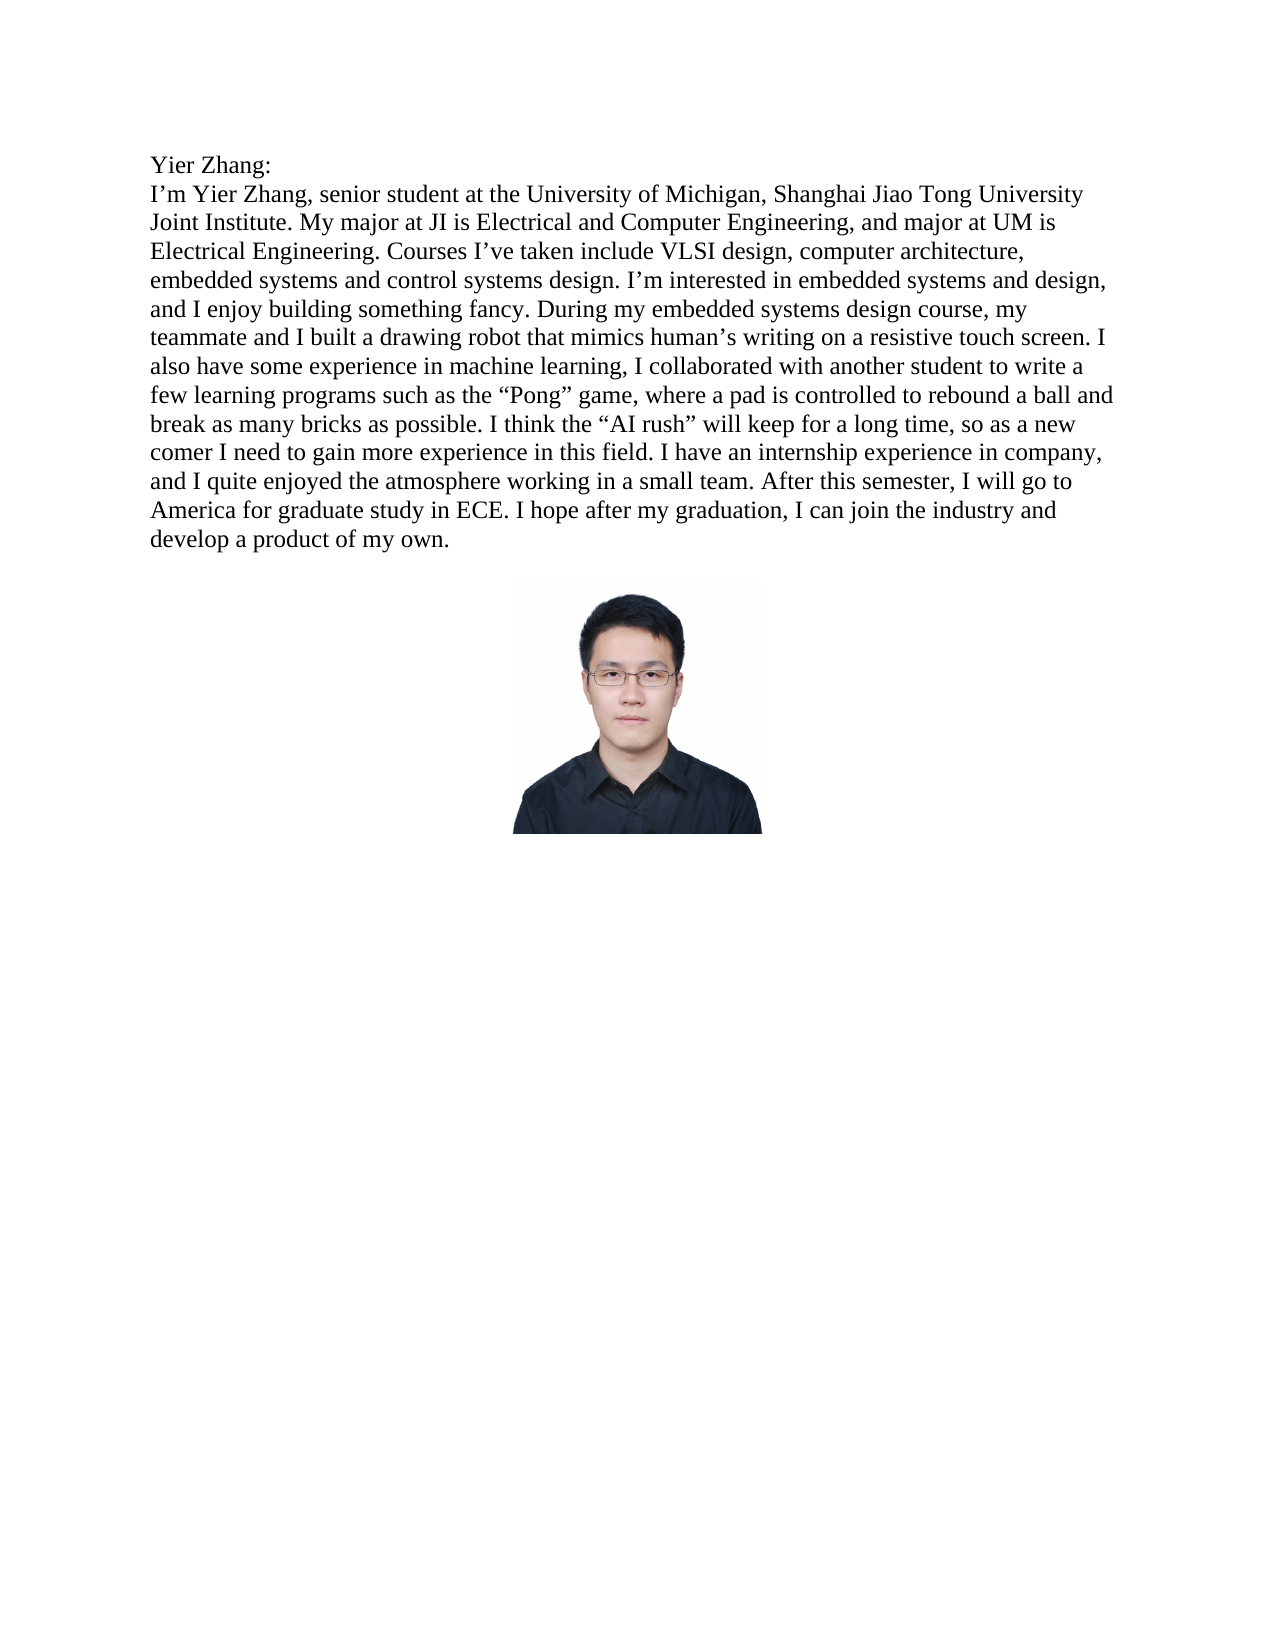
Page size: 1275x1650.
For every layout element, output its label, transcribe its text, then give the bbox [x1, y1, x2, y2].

text Yier Zhang: [150, 150, 1125, 179]
picture [511, 581, 764, 834]
text I’m Yier Zhang, senior student at the University of Michigan, Shanghai Jiao Tong University Joint Institute. My major at JI is Electrical and Computer Engineering, and major at UM is Electrical Engineering. Courses I’ve taken include VLSI design, computer architecture, embedded systems and control systems design. I’m interested in embedded systems and design, and I enjoy building something fancy. During my embedded systems design course, my teammate and I built a drawing robot that mimics human’s writing on a resistive touch screen. I also have some experience in machine learning, I collaborated with another student to write a few learning programs such as the “Pong” game, where a pad is controlled to rebound a ball and break as many bricks as possible. I think the “AI rush” will keep for a long time, so as a new comer I need to gain more experience in this field. I have an internship experience in company, and I quite enjoyed the atmosphere working in a small team. After this semester, I will go to America for graduate study in ECE. I hope after my graduation, I can join the industry and develop a product of my own. [150, 179, 1125, 552]
